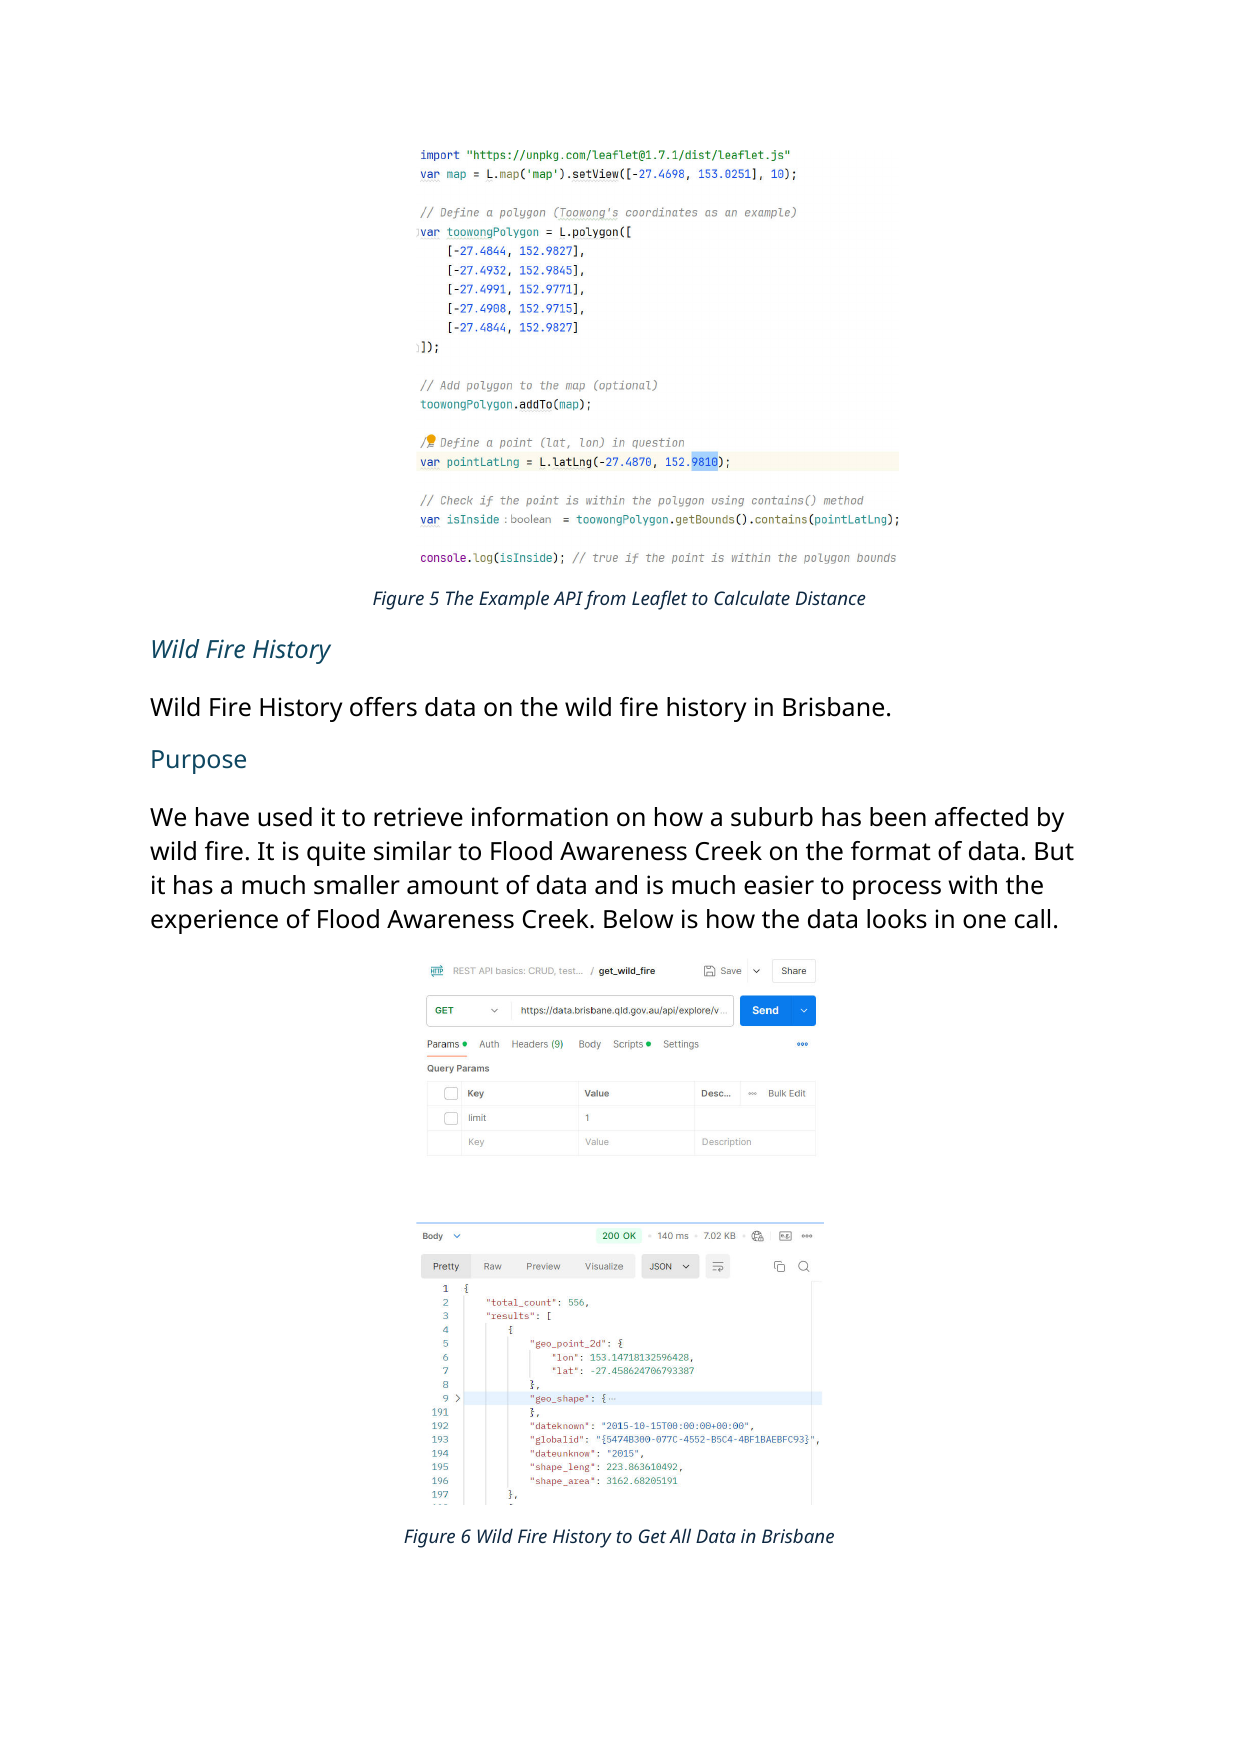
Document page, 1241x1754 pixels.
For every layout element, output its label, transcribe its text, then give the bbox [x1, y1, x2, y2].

text Figure 5 The Example API from Leaflet to Calculate Distance [150, 585, 1090, 610]
text We have used it to retrieve information on how a suburb has been affected by wild fire. It is quite similar to Flood Awareness Creek on the format of data. But it has a much smaller amount of data and is much easier to process with the experience of Flood Awareness Creek. Below is how the data looks in one call. [150, 800, 1090, 936]
subtitle Wild Fire History [150, 631, 1090, 665]
picture [416, 955, 824, 1505]
subtitle Purpose [150, 742, 1090, 776]
text Figure 6 Wild Fire History to Get All Data in Brisbane [150, 1524, 1090, 1549]
text Wild Fire History offers data on the wild fire history in Brisbane. [150, 689, 1090, 723]
picture [416, 150, 899, 564]
